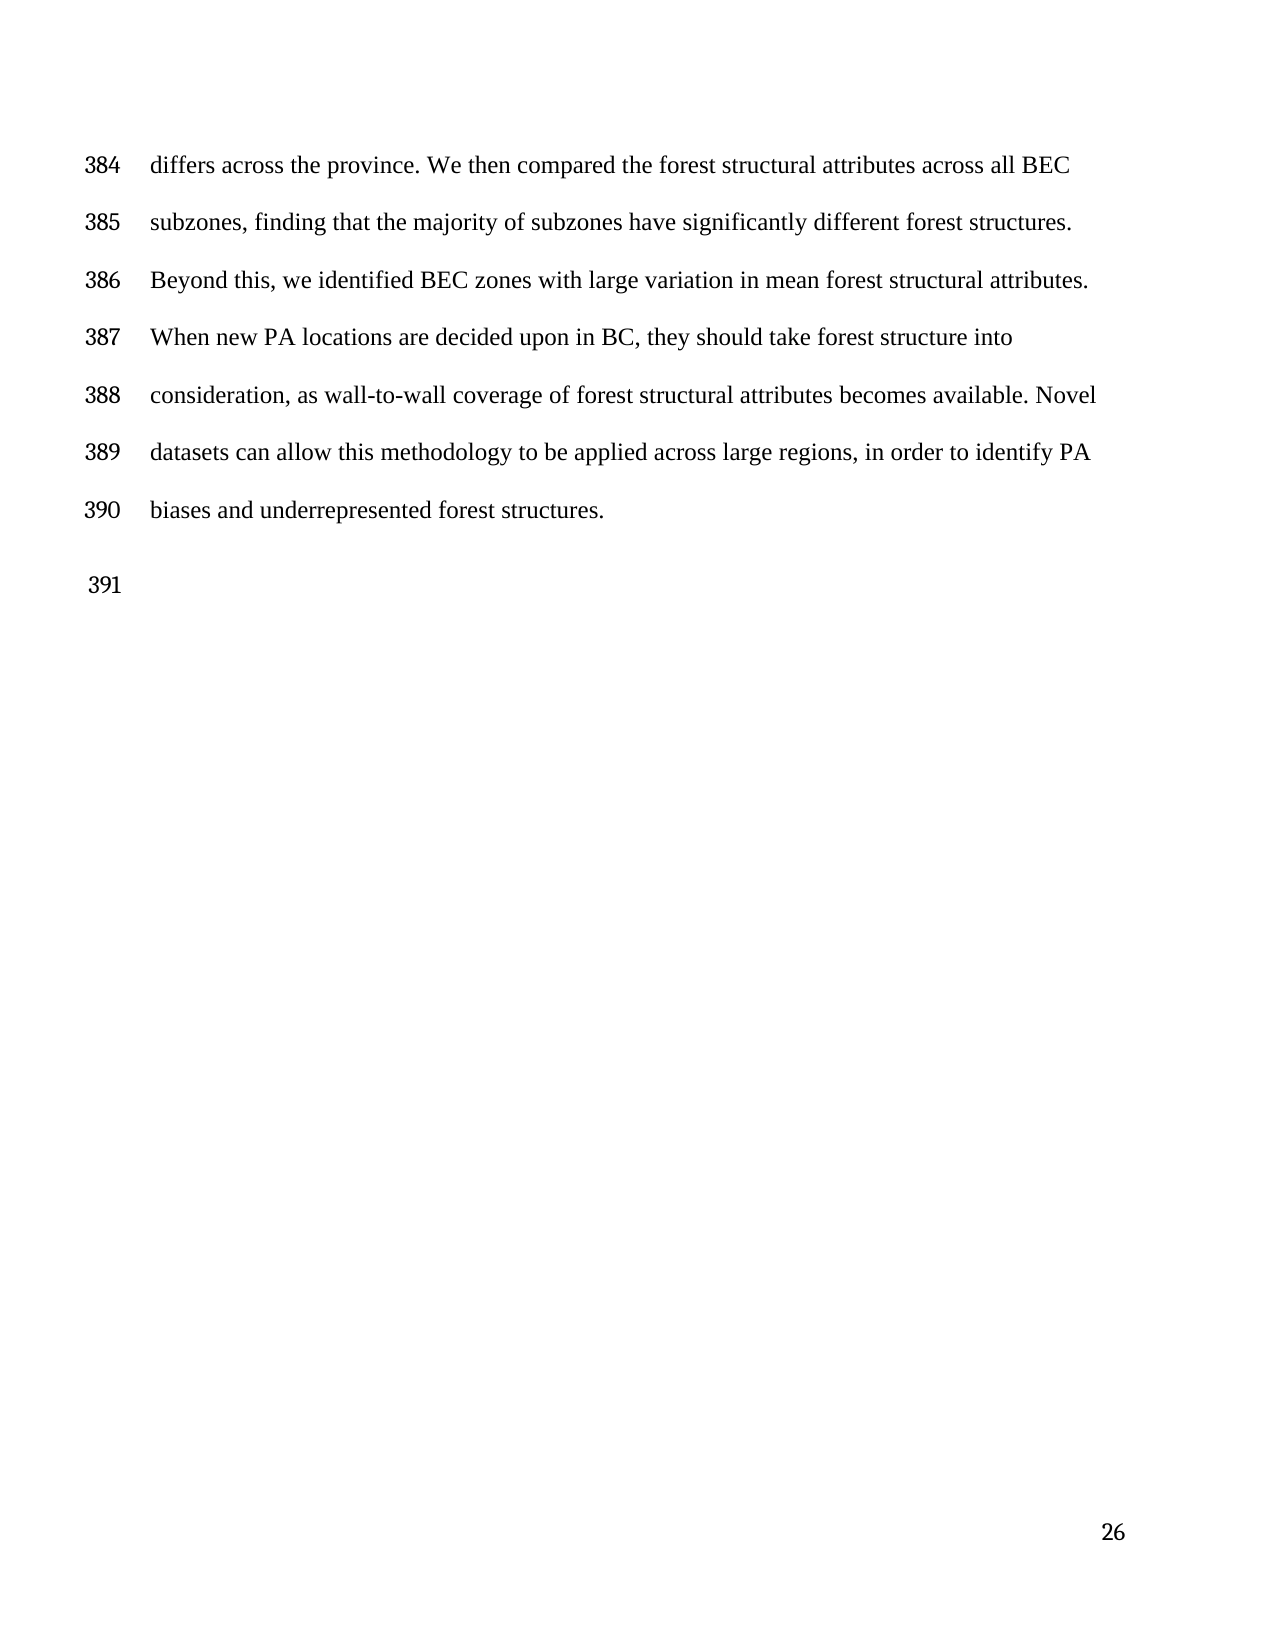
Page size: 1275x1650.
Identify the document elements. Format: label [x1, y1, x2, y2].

text [150, 150, 1125, 524]
